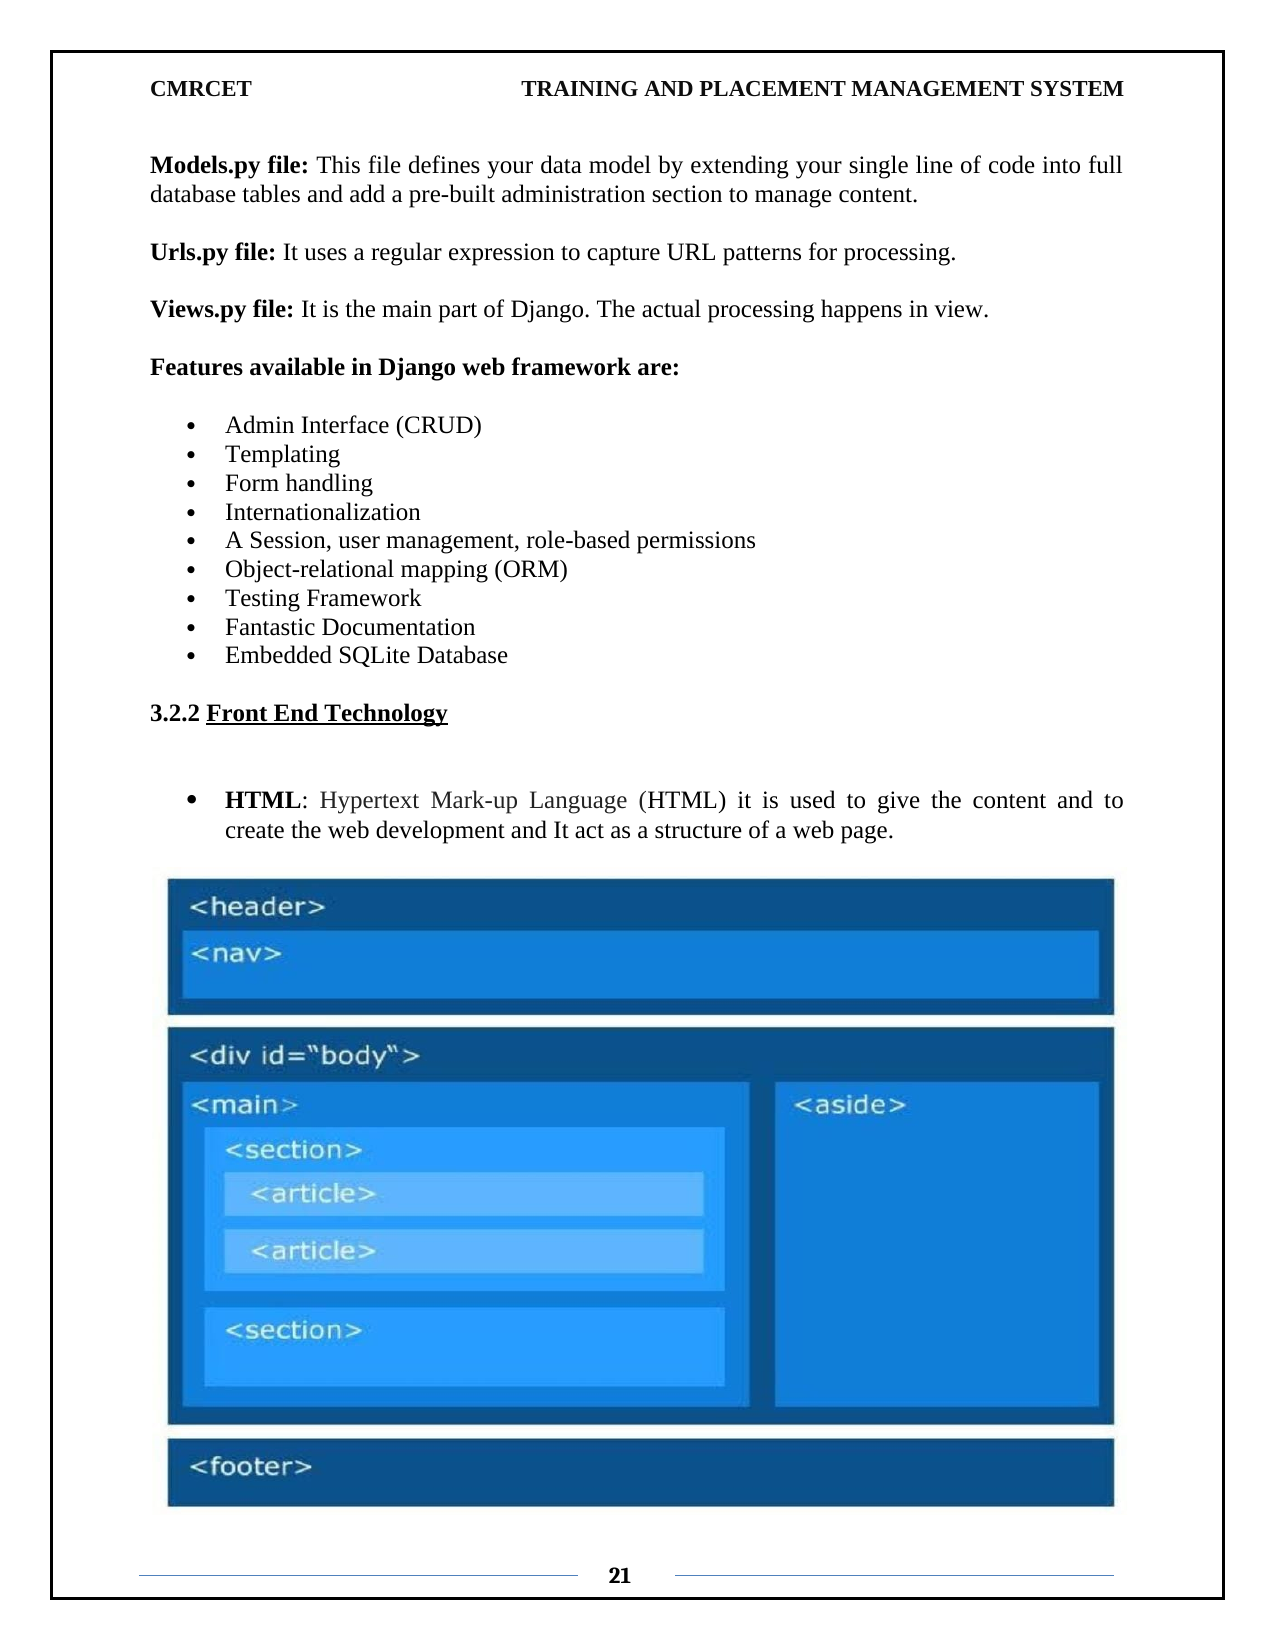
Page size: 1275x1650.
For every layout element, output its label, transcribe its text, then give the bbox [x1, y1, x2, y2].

list Internationalization [187, 497, 1125, 525]
text Urls.py file: It uses a regular expression to capture URL patterns for processing. [150, 237, 1125, 265]
list Embedded SQLite Database [187, 640, 1125, 669]
list Admin Interface (CRUD) [187, 410, 1125, 439]
picture [152, 867, 1128, 1515]
list Templating [187, 439, 1125, 468]
list A Session, user management, role-based permissions [187, 525, 1125, 554]
list HTML: Hypertext Mark-up Language (HTML) it is used to give the content and to create the web development and It act as a structure of a web page. [187, 785, 1125, 844]
list Form handling [187, 468, 1125, 497]
text 3.2.2 Front End Technology [150, 698, 1125, 727]
text Views.py file: It is the main part of Django. The actual processing happens in view. [150, 294, 1125, 323]
list Fantastic Documentation [187, 612, 1125, 640]
text Models.py file: This file defines your data model by extending your single line of code into full database tables and add a pre-built administration section to manage content. [150, 150, 1125, 207]
list Object-relational mapping (ORM) [187, 554, 1125, 583]
text Features available in Django web framework are: [150, 352, 1125, 381]
list Testing Framework [187, 583, 1125, 612]
